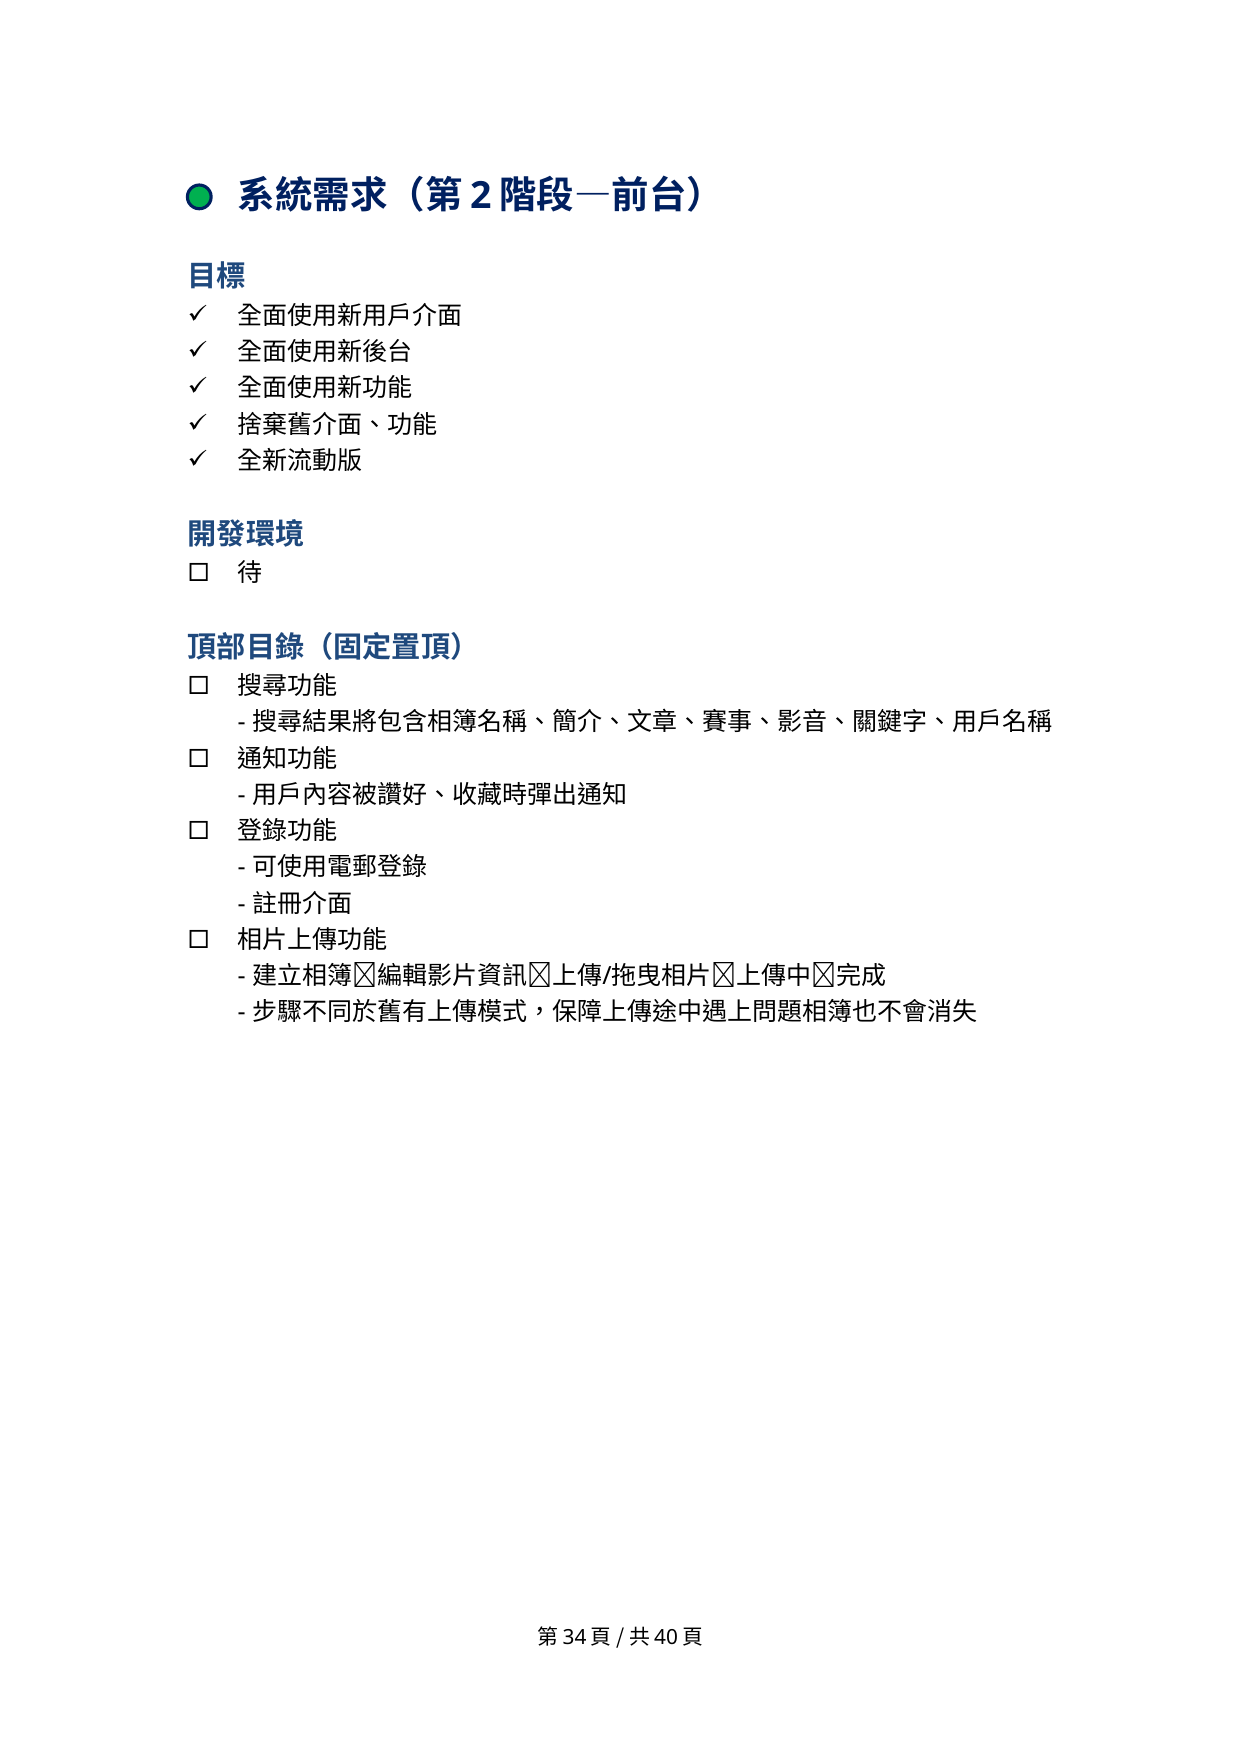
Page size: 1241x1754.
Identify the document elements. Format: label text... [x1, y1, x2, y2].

list 登錄功能 - 可使用電郵登錄 - 註冊介面 [187, 811, 1053, 919]
subtitle 目標 [187, 253, 1053, 295]
list 全新流動版 [187, 440, 1053, 477]
list 全面使用新功能 [187, 368, 1053, 404]
list 捨棄舊介面、功能 [187, 404, 1053, 440]
list 全面使用新用戶介面 [187, 295, 1053, 332]
subtitle 開發環境 [187, 511, 1053, 553]
list 待 [187, 553, 1053, 589]
subtitle 系統需求（第2階段—前台） [237, 164, 1053, 219]
subtitle 頂部目錄（固定置頂） [187, 623, 1053, 666]
list 通知功能 - 用戶內容被讚好、收藏時彈出通知 [187, 738, 1053, 811]
list 相片上傳功能 - 建立相簿編輯影片資訊上傳/拖曳相片上傳中完成 - 步驟不同於舊有上傳模式，保障上傳途中遇上問題相簿也不會消失 [187, 919, 1053, 1028]
list 全面使用新後台 [187, 332, 1053, 368]
list 搜尋功能 - 搜尋結果將包含相簿名稱、簡介、文章、賽事、影音、關鍵字、用戶名稱 [187, 666, 1053, 738]
